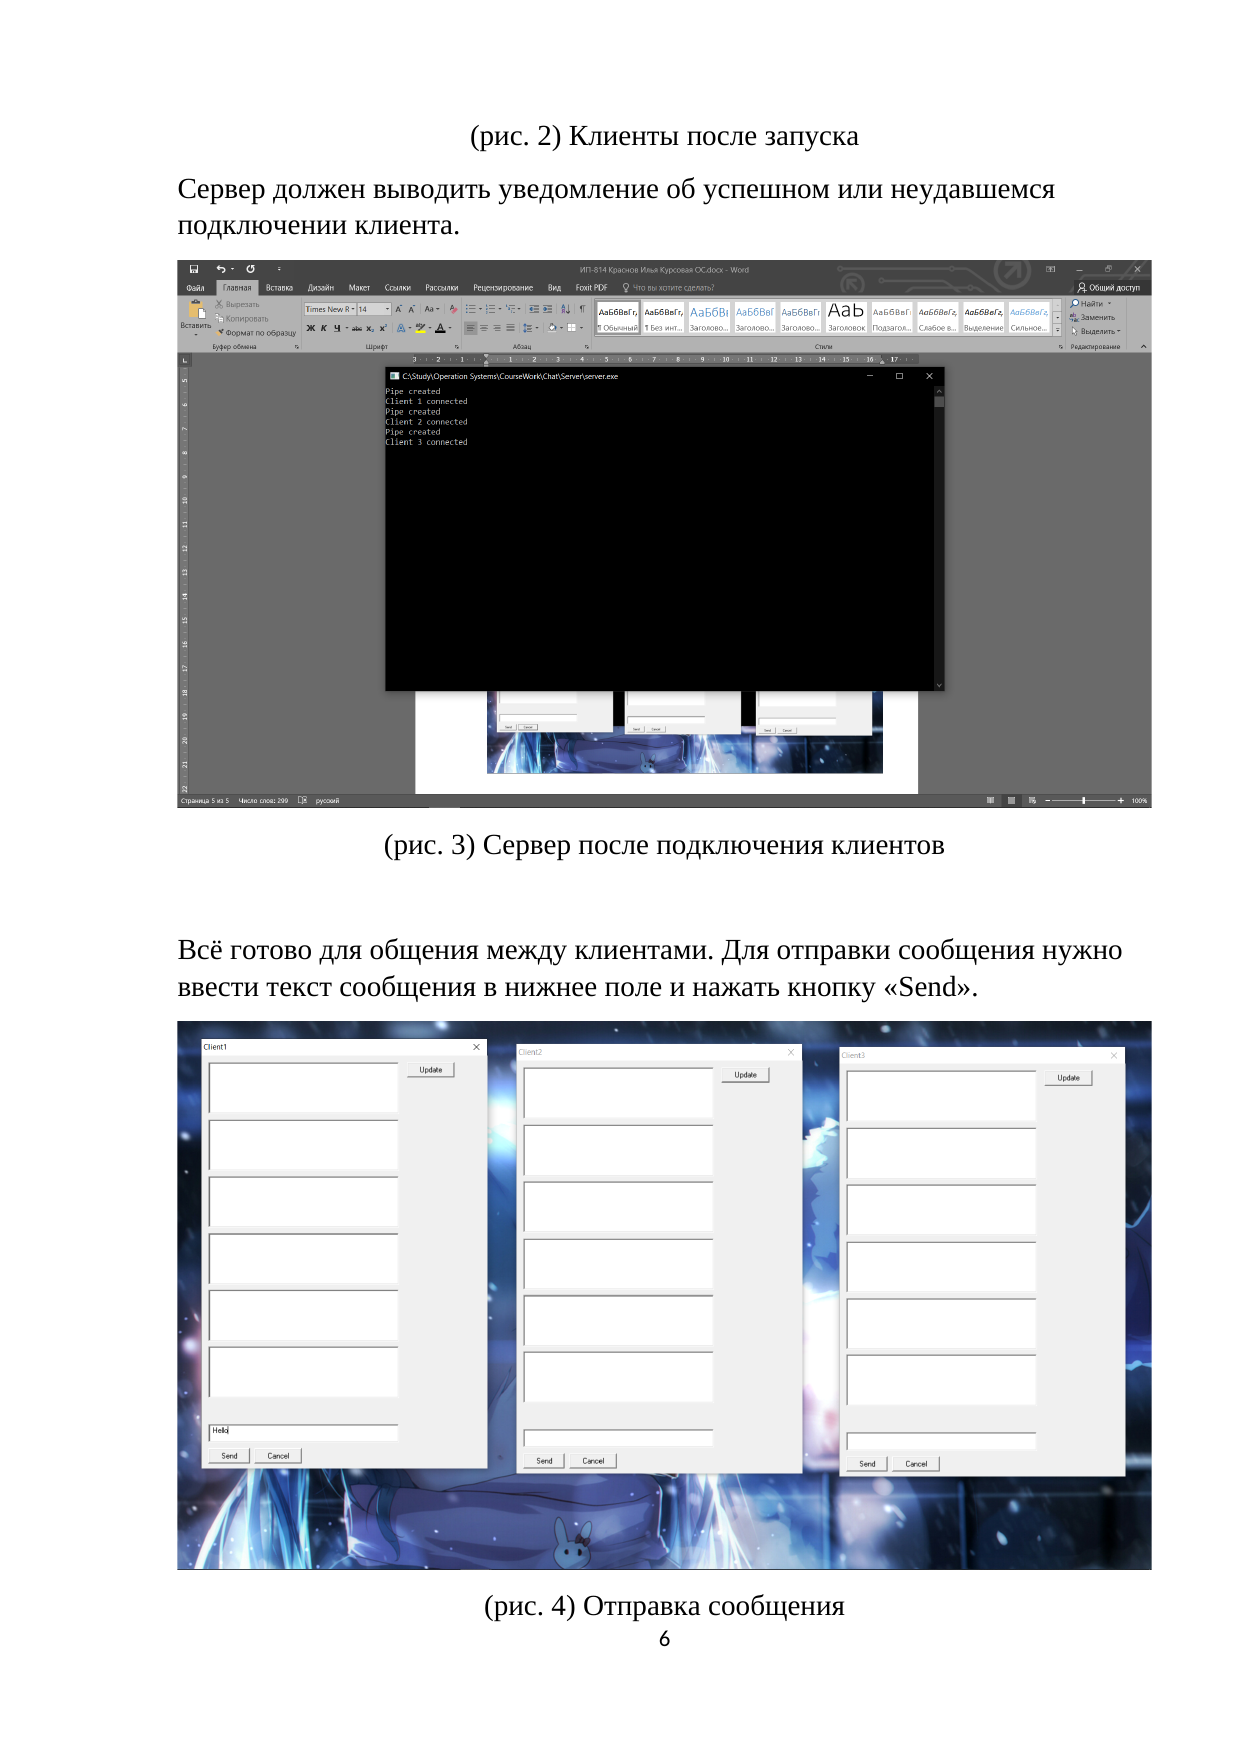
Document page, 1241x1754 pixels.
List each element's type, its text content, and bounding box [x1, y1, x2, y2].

picture [177, 1021, 1152, 1570]
text Сервер должен выводить уведомление об успешном или неудавшемся подключении клиента. [177, 171, 1152, 241]
text (рис. 4) Отправка сообщения [177, 1588, 1152, 1622]
text Всё готово для общения между клиентами. Для отправки сообщения нужно ввести текст сообщения в нижнее поле и нажать кнопку «Send». [177, 932, 1152, 1002]
text (рис. 2) Клиенты после запуска [177, 118, 1152, 152]
picture [177, 260, 1152, 808]
text (рис. 3) Сервер после подключения клиентов [177, 827, 1152, 860]
